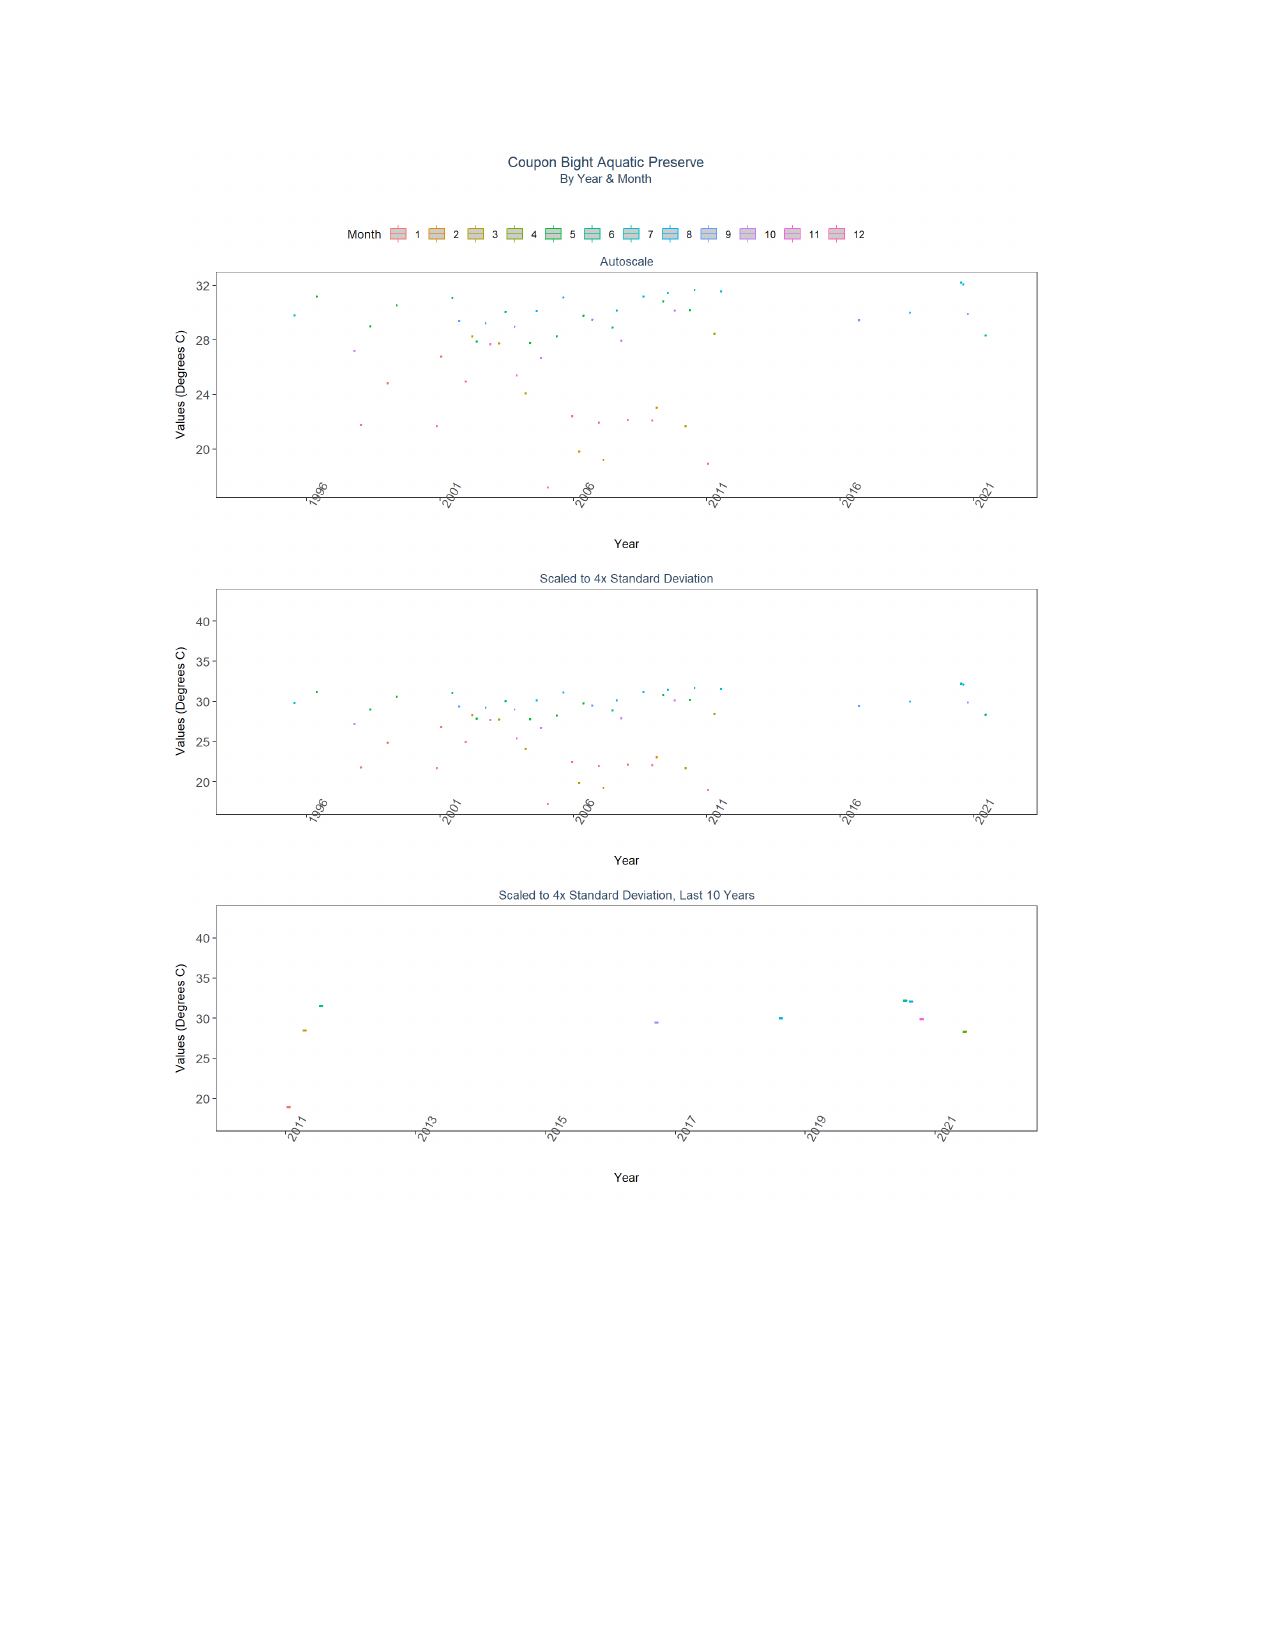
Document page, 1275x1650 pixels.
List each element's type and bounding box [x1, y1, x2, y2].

picture [168, 150, 1044, 1200]
